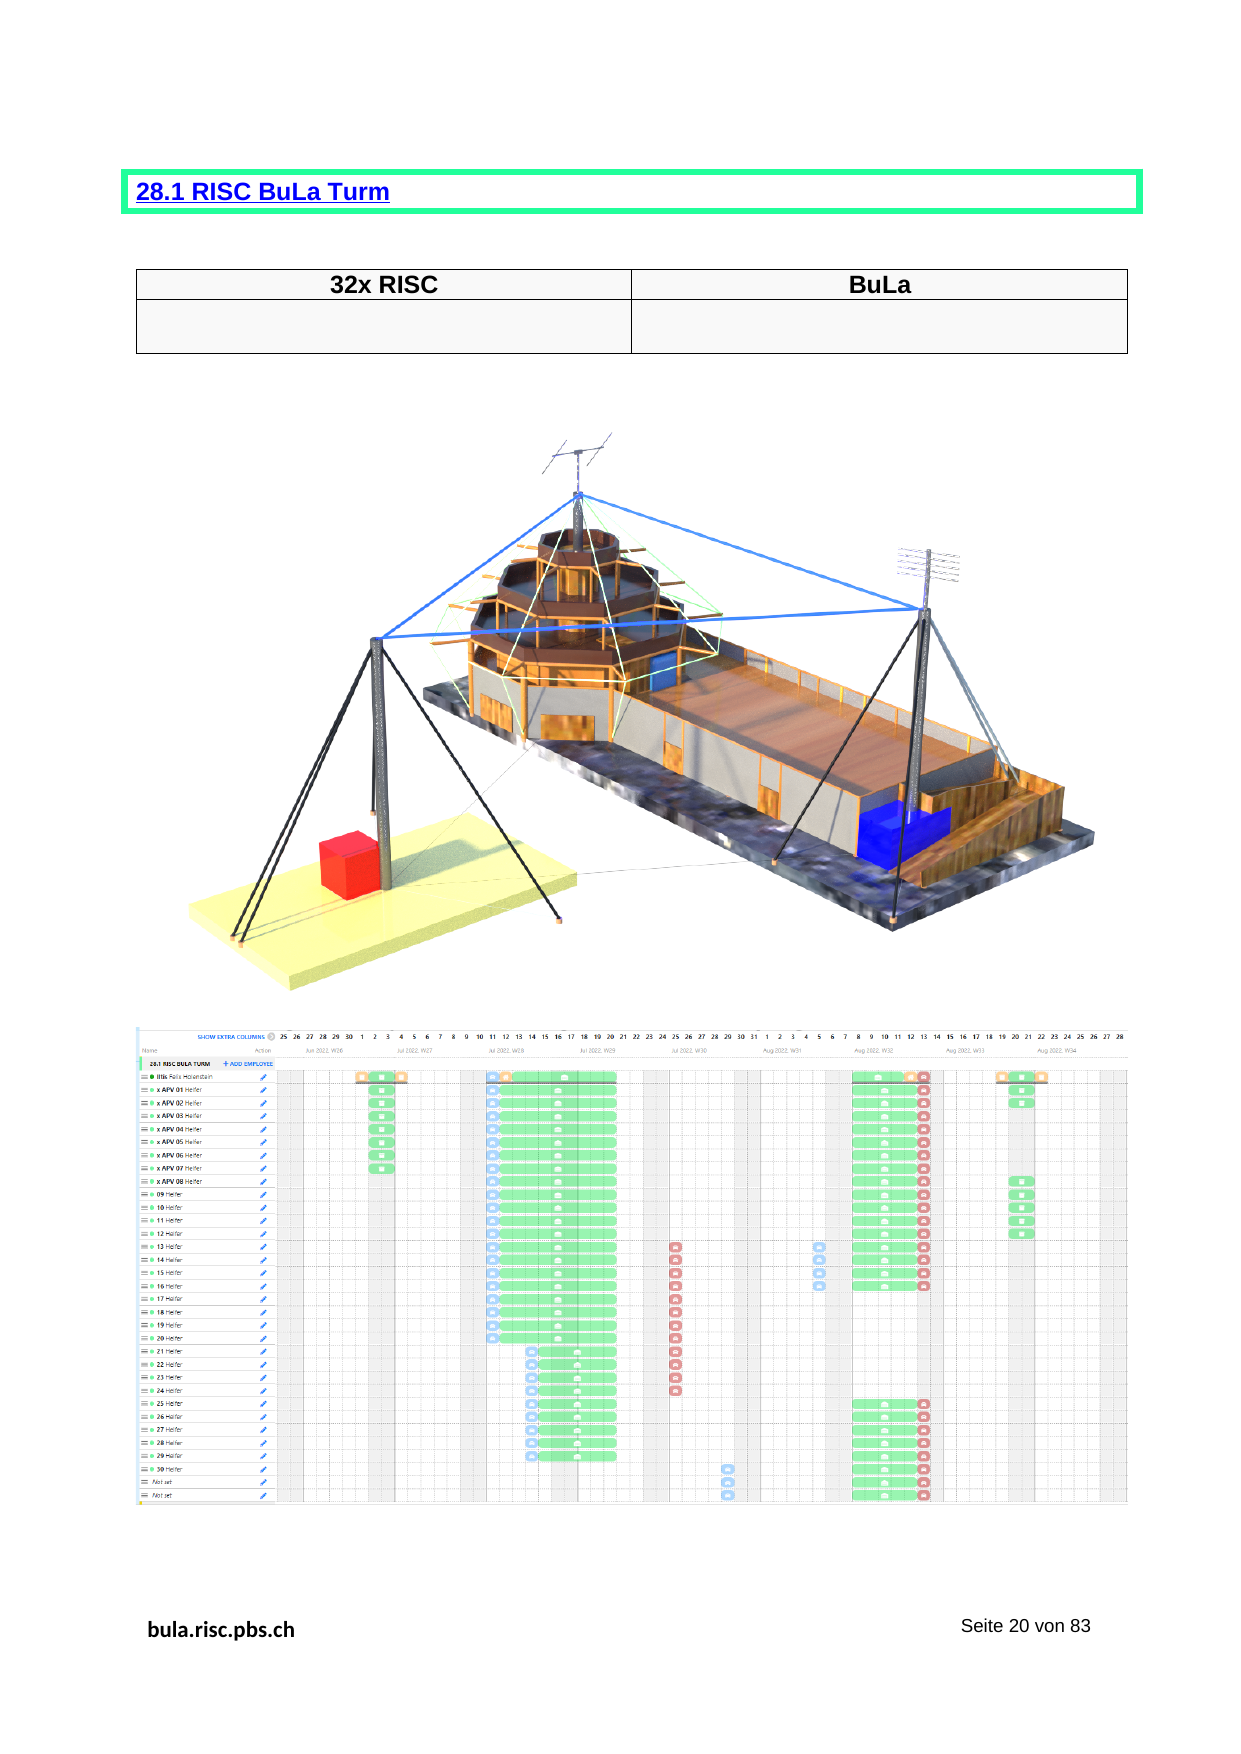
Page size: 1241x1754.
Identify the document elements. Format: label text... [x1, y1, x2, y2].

picture [135, 405, 1128, 1003]
text 28.1 RISC BuLa Turm [128, 175, 1136, 208]
table_header 32x RISC [137, 270, 631, 299]
picture [135, 1027, 1128, 1506]
table_cell [137, 300, 631, 353]
table_cell [632, 300, 1127, 353]
table_header BuLa [632, 270, 1127, 299]
